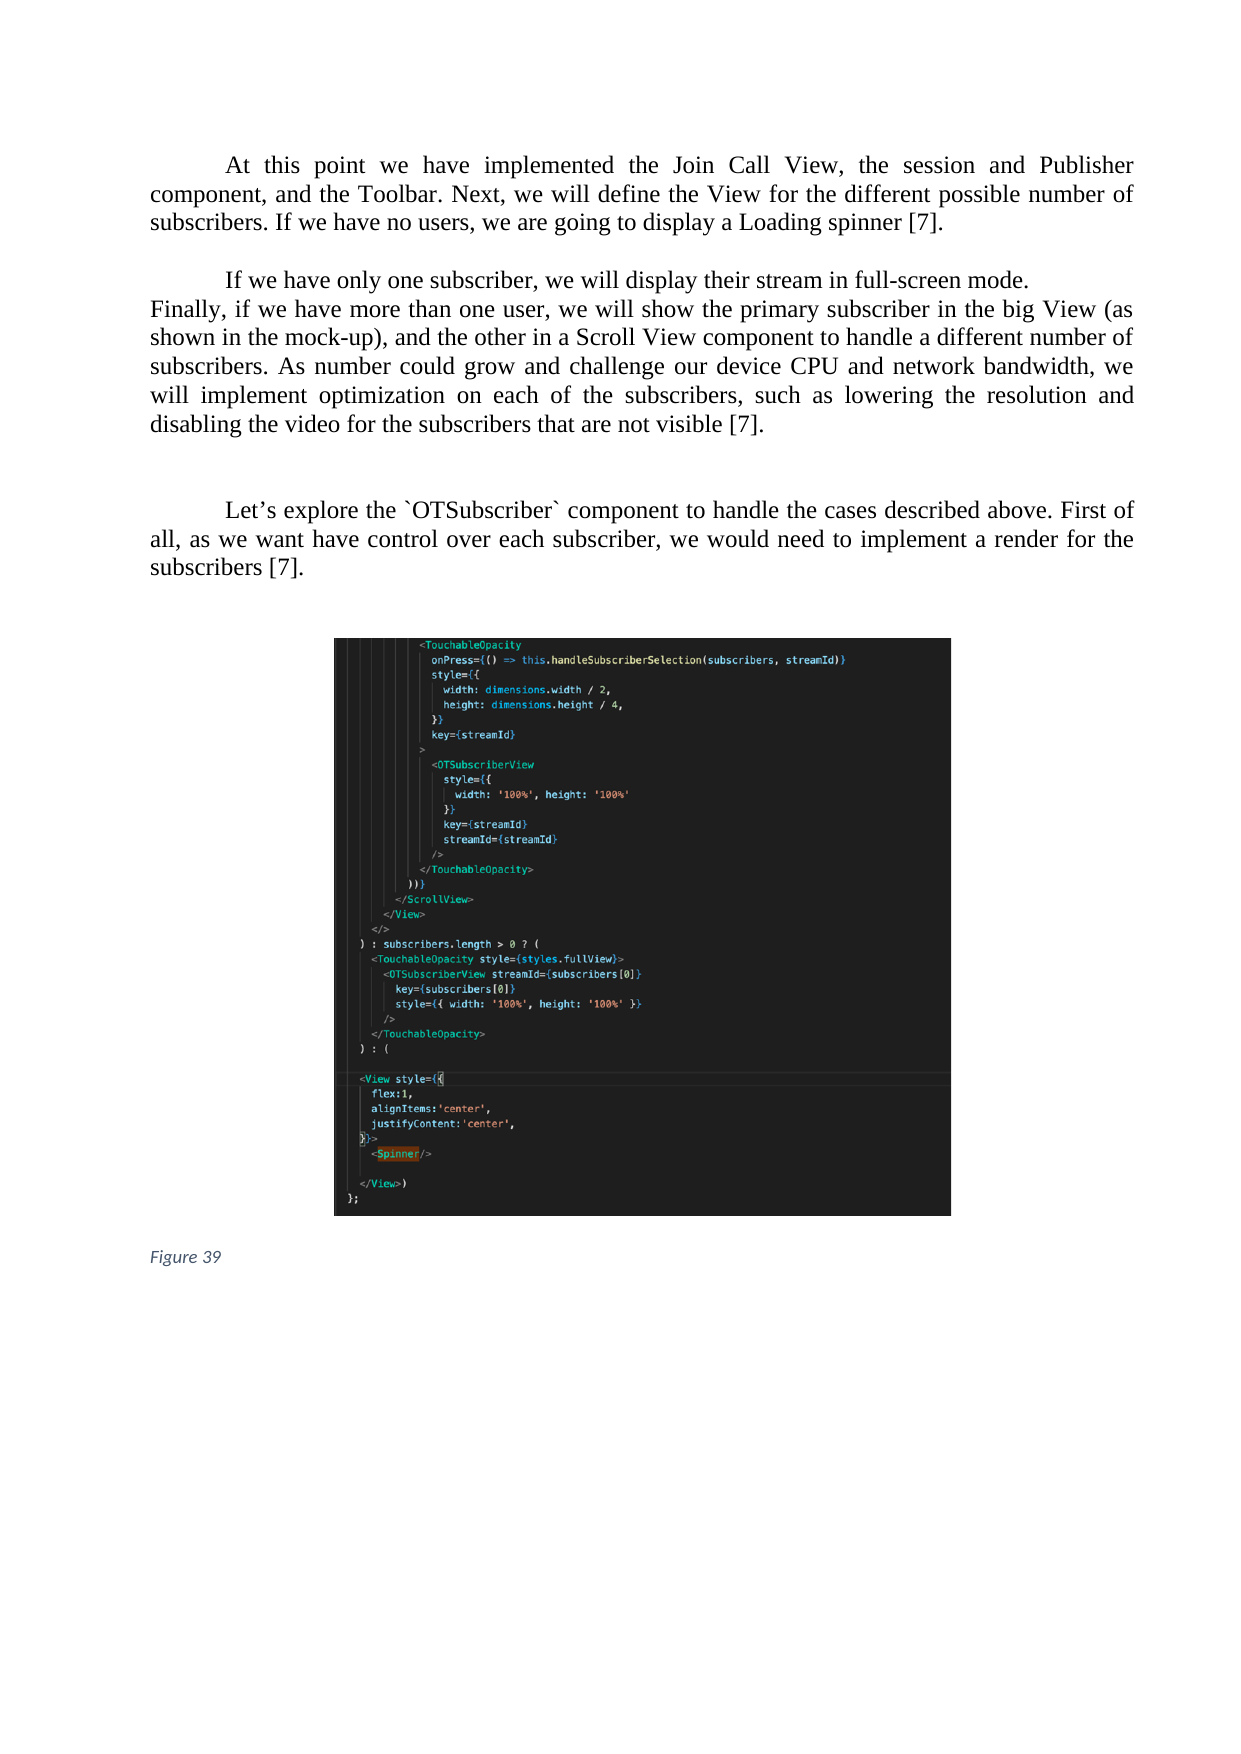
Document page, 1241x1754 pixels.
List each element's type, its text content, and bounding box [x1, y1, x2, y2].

text At this point we have implemented the Join Call View, the session and Publisher component, and the Toolbar. Next, we will define the View for the different possible number of subscribers. If we have no users, we are going to display a Loading spinner. [150, 150, 1135, 236]
text Let’s explore the `OTSubscriber` component to handle the cases described above. First of all, as we want have control over each subscriber, we would need to implement a render for the subscribers. [150, 495, 1135, 581]
text Figure 39 [150, 1245, 1135, 1268]
picture [334, 638, 952, 1216]
text If we have only one subscriber, we will display their stream in full-screen mode. [150, 265, 1135, 294]
text Finally, if we have more than one user, we will show the primary subscriber in the big View (as shown in the mock-up), and the other in a Scroll View component to handle a different number of subscribers. As number could grow and challenge our device CPU and network bandwidth, we will implement optimization on each of the subscribers, such as lowering the resolution and disabling the video for the subscribers that are not visible. [150, 294, 1135, 437]
